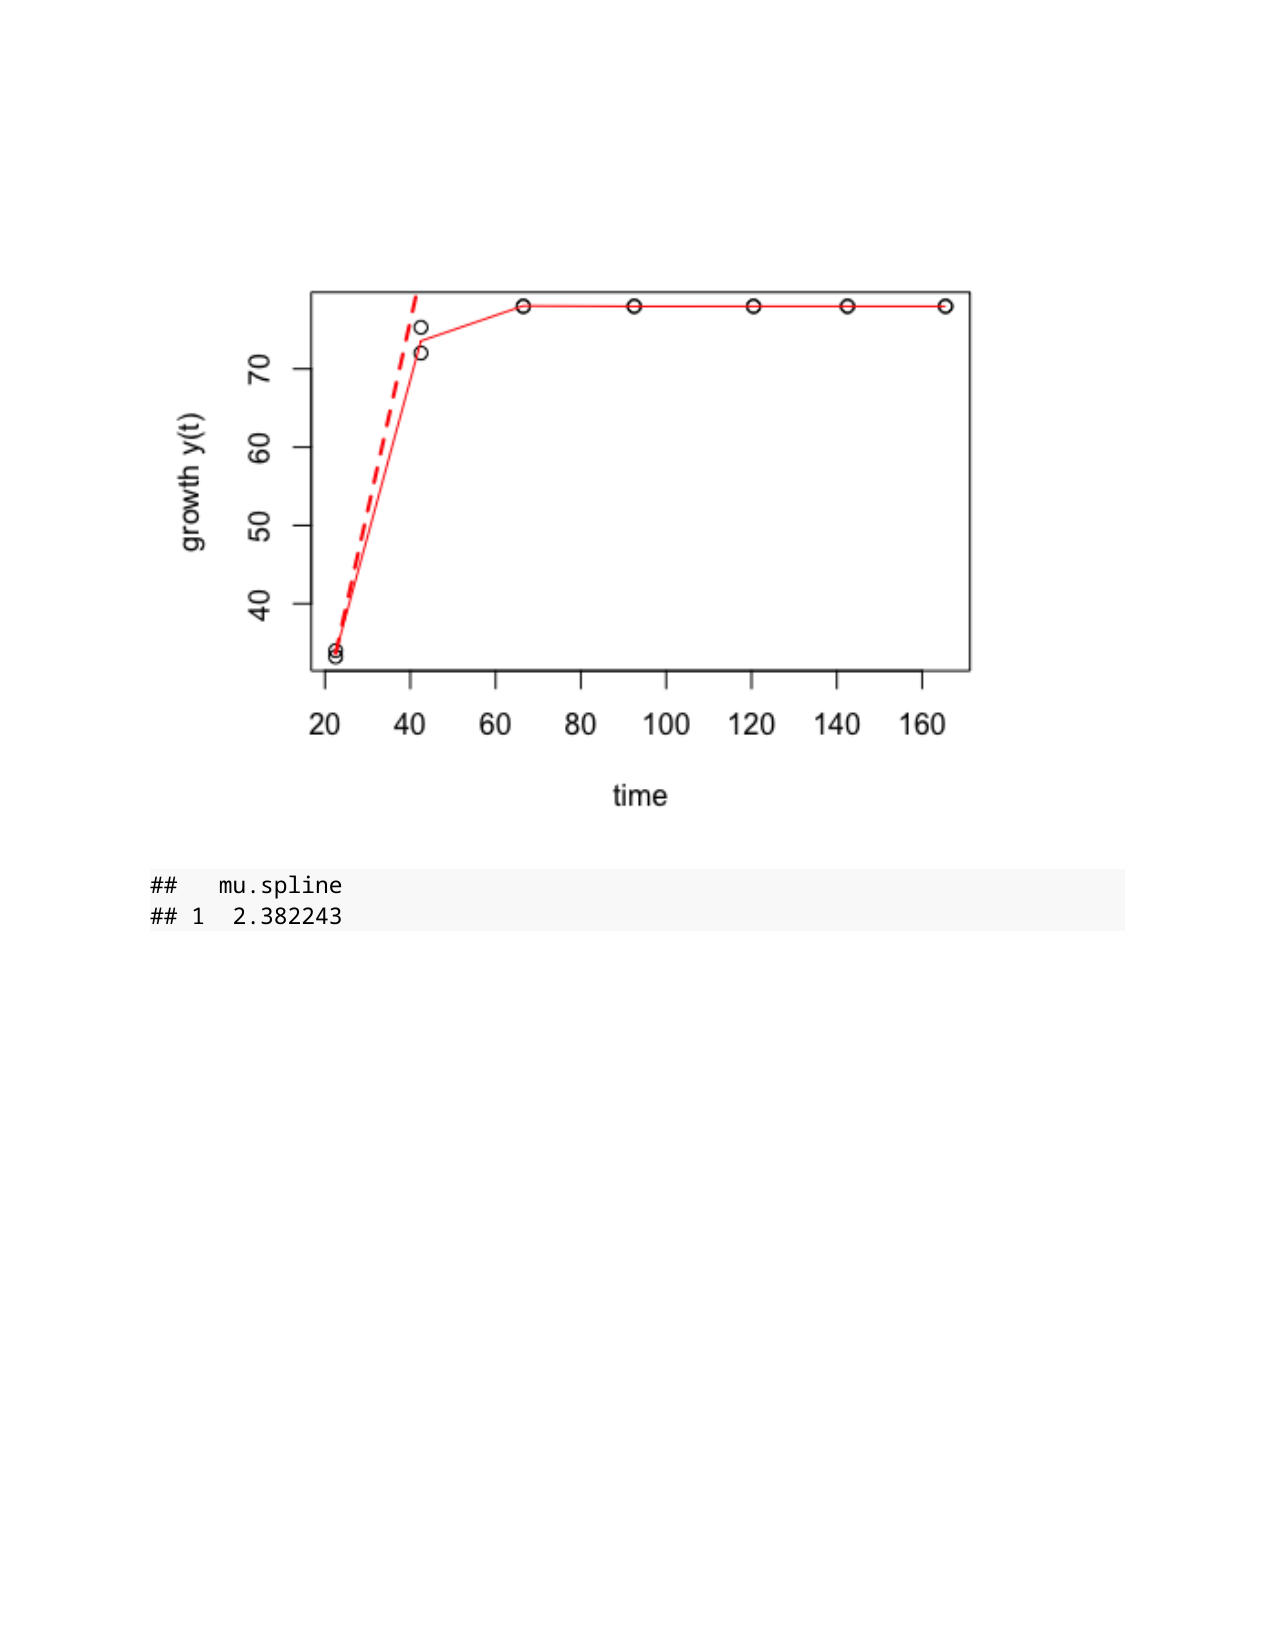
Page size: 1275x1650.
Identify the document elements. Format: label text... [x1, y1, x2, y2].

text ## mu.spline ## 1 2.382243 [150, 869, 1125, 931]
picture [168, 150, 1044, 850]
